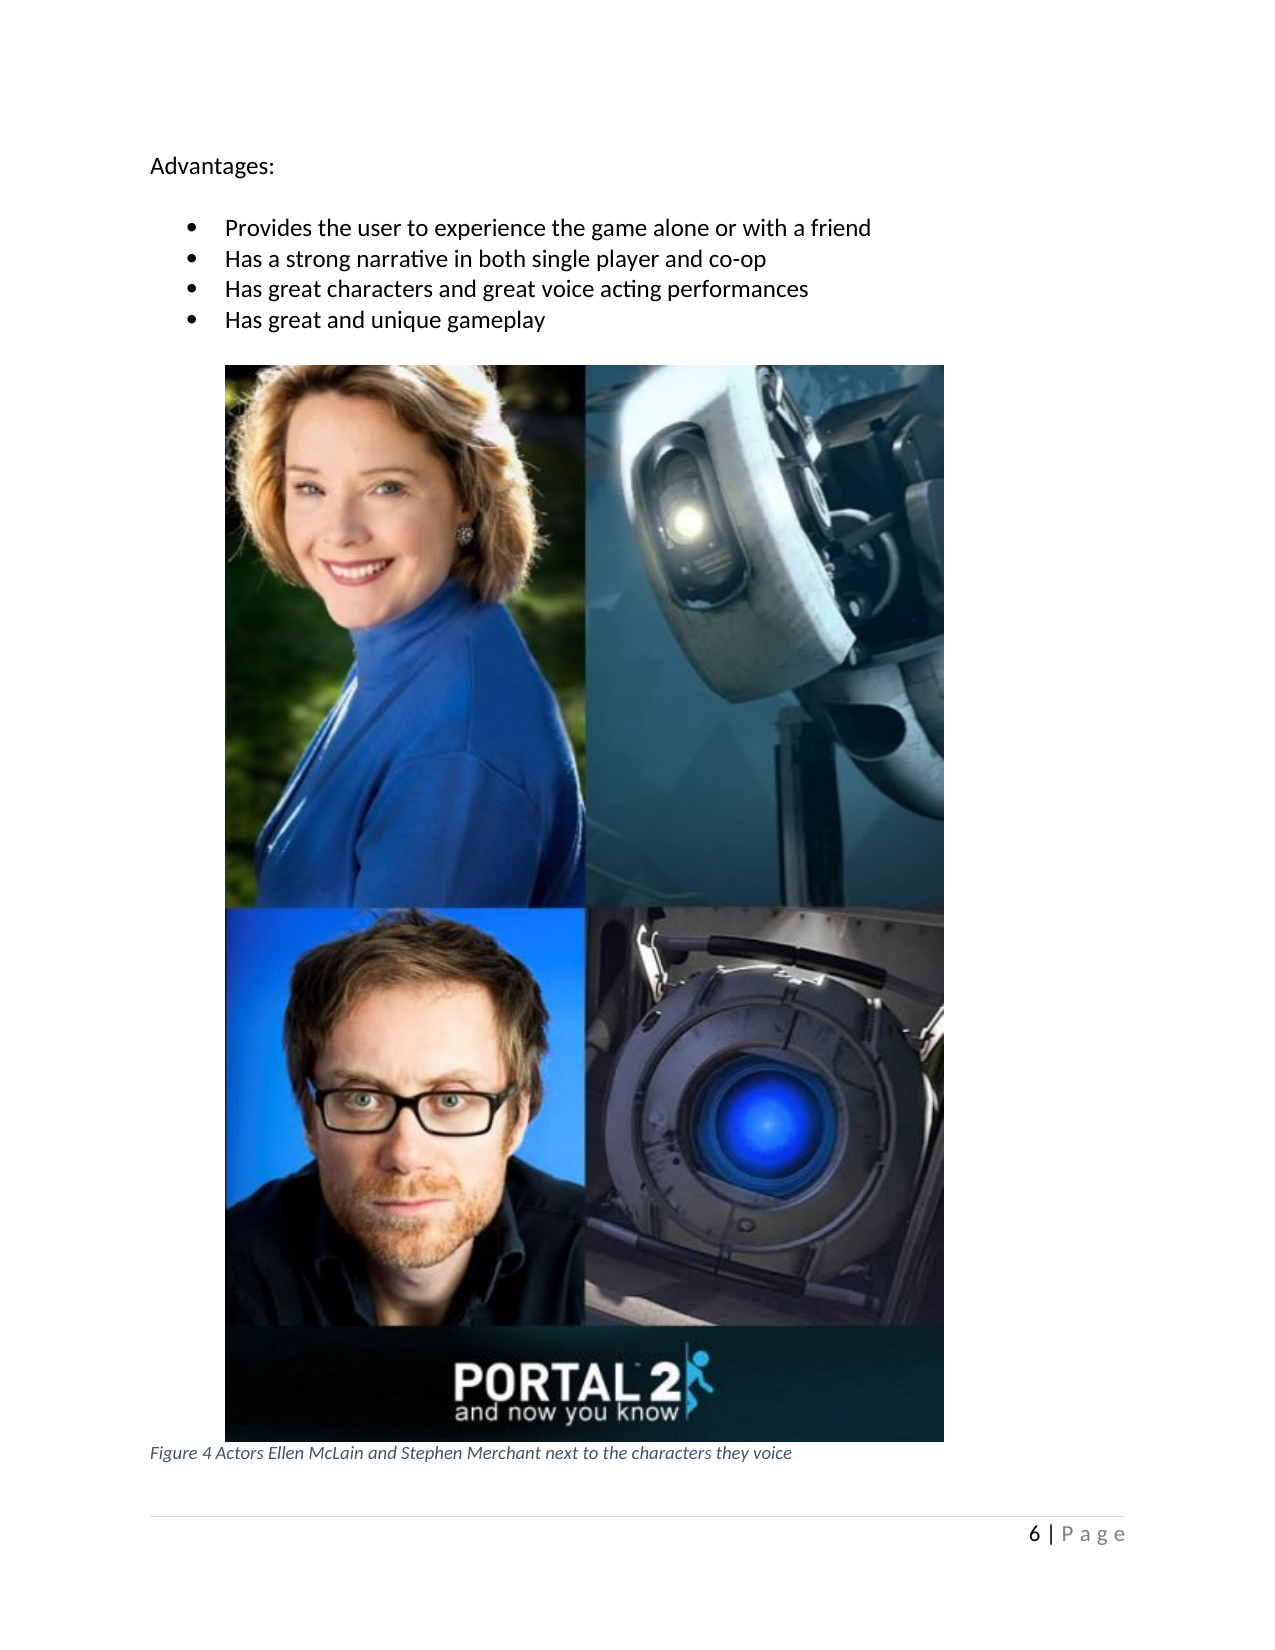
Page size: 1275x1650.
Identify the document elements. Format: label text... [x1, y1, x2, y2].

list Has great characters and great voice acting performances [187, 273, 1125, 304]
text Advantages: [150, 150, 1125, 181]
list Provides the user to experience the game alone or with a friend [187, 212, 1125, 243]
picture [225, 365, 944, 1442]
list Has great and unique gameplay [187, 304, 1125, 334]
text Figure 4 Actors Ellen McLain and Stephen Merchant next to the characters they voice [150, 1441, 1125, 1464]
list Has a strong narrative in both single player and co-op [187, 243, 1125, 273]
